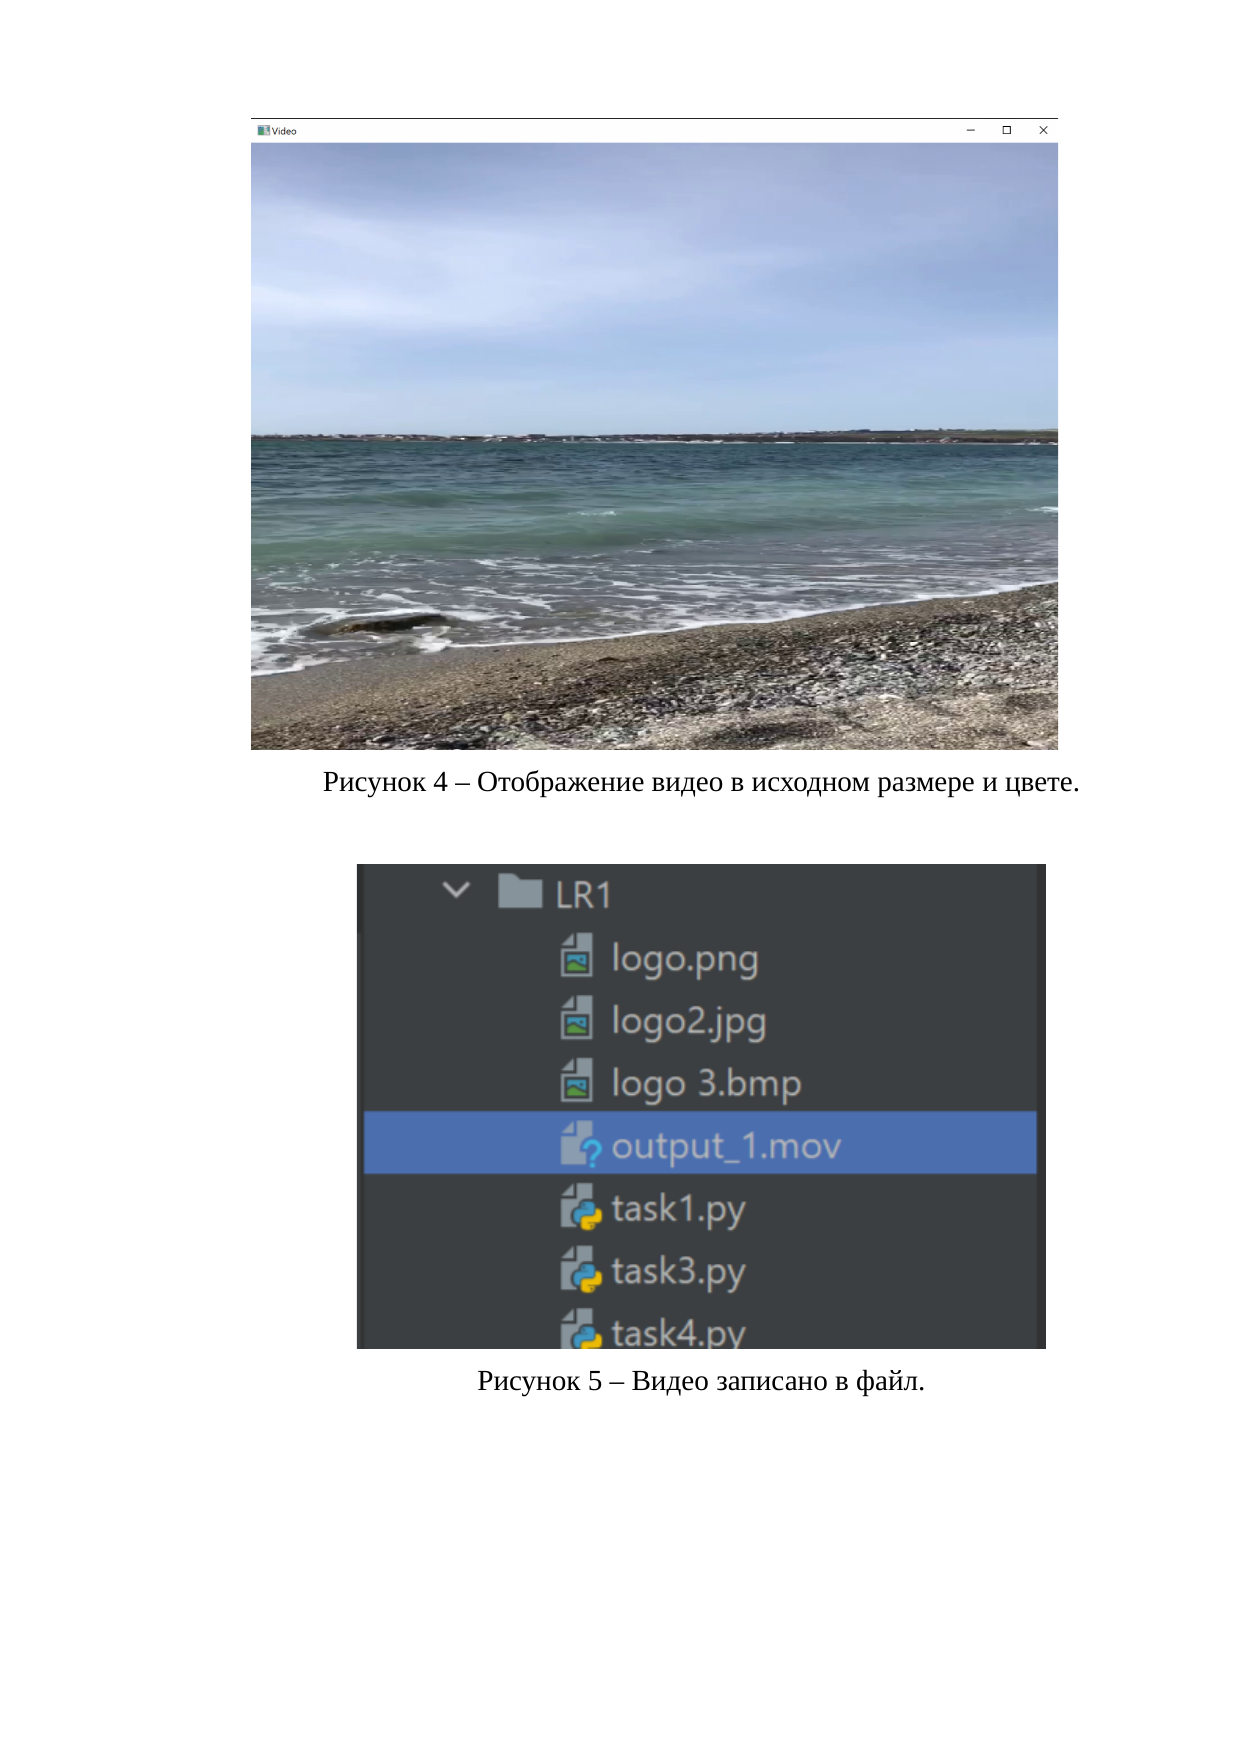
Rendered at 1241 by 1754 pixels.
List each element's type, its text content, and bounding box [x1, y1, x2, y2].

picture [356, 864, 1046, 1349]
text Рисунок 5 – Видео записано в файл. [177, 1363, 1152, 1396]
text Рисунок 4 – Отображение видео в исходном размере и цвете. [177, 764, 1152, 797]
picture [251, 118, 1059, 750]
